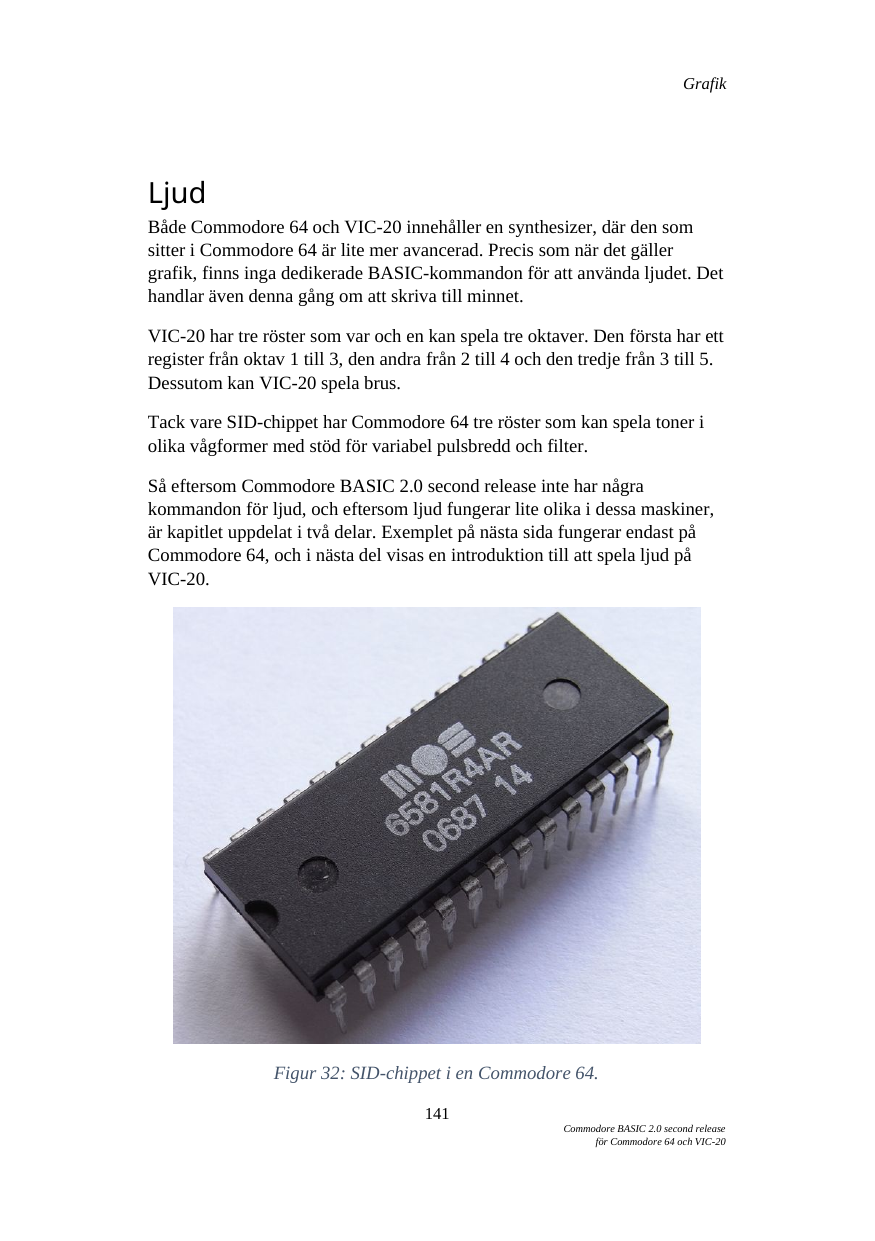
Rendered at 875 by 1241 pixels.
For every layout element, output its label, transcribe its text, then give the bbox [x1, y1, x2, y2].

subtitle Ljud [148, 173, 726, 212]
picture [173, 607, 701, 1044]
text Tack vare SID-chippet har Commodore 64 tre röster som kan spela toner i olika vågformer med stöd för variabel pulsbredd och filter. [148, 411, 726, 456]
text Både Commodore 64 och VIC-20 innehåller en synthesizer, där den som sitter i Commodore 64 är lite mer avancerad. Precis som när det gäller grafik, finns inga dedikerade BASIC-kommandon för att använda ljudet. Det handlar även denna gång om att skriva till minnet. [148, 216, 726, 307]
text VIC-20 har tre röster som var och en kan spela tre oktaver. Den första har ett register från oktav 1 till 3, den andra från 2 till 4 och den tredje från 3 till 5. Dessutom kan VIC-20 spela brus. [148, 325, 726, 393]
text Figur 32: SID-chippet i en Commodore 64. [148, 1062, 726, 1084]
text Så eftersom Commodore BASIC 2.0 second release inte har några kommandon för ljud, och eftersom ljud fungerar lite olika i dessa maskiner, är kapitlet uppdelat i två delar. Exemplet på nästa sida fungerar endast på Commodore 64, och i nästa del visas en introduktion till att spela ljud på VIC-20. [148, 474, 726, 589]
